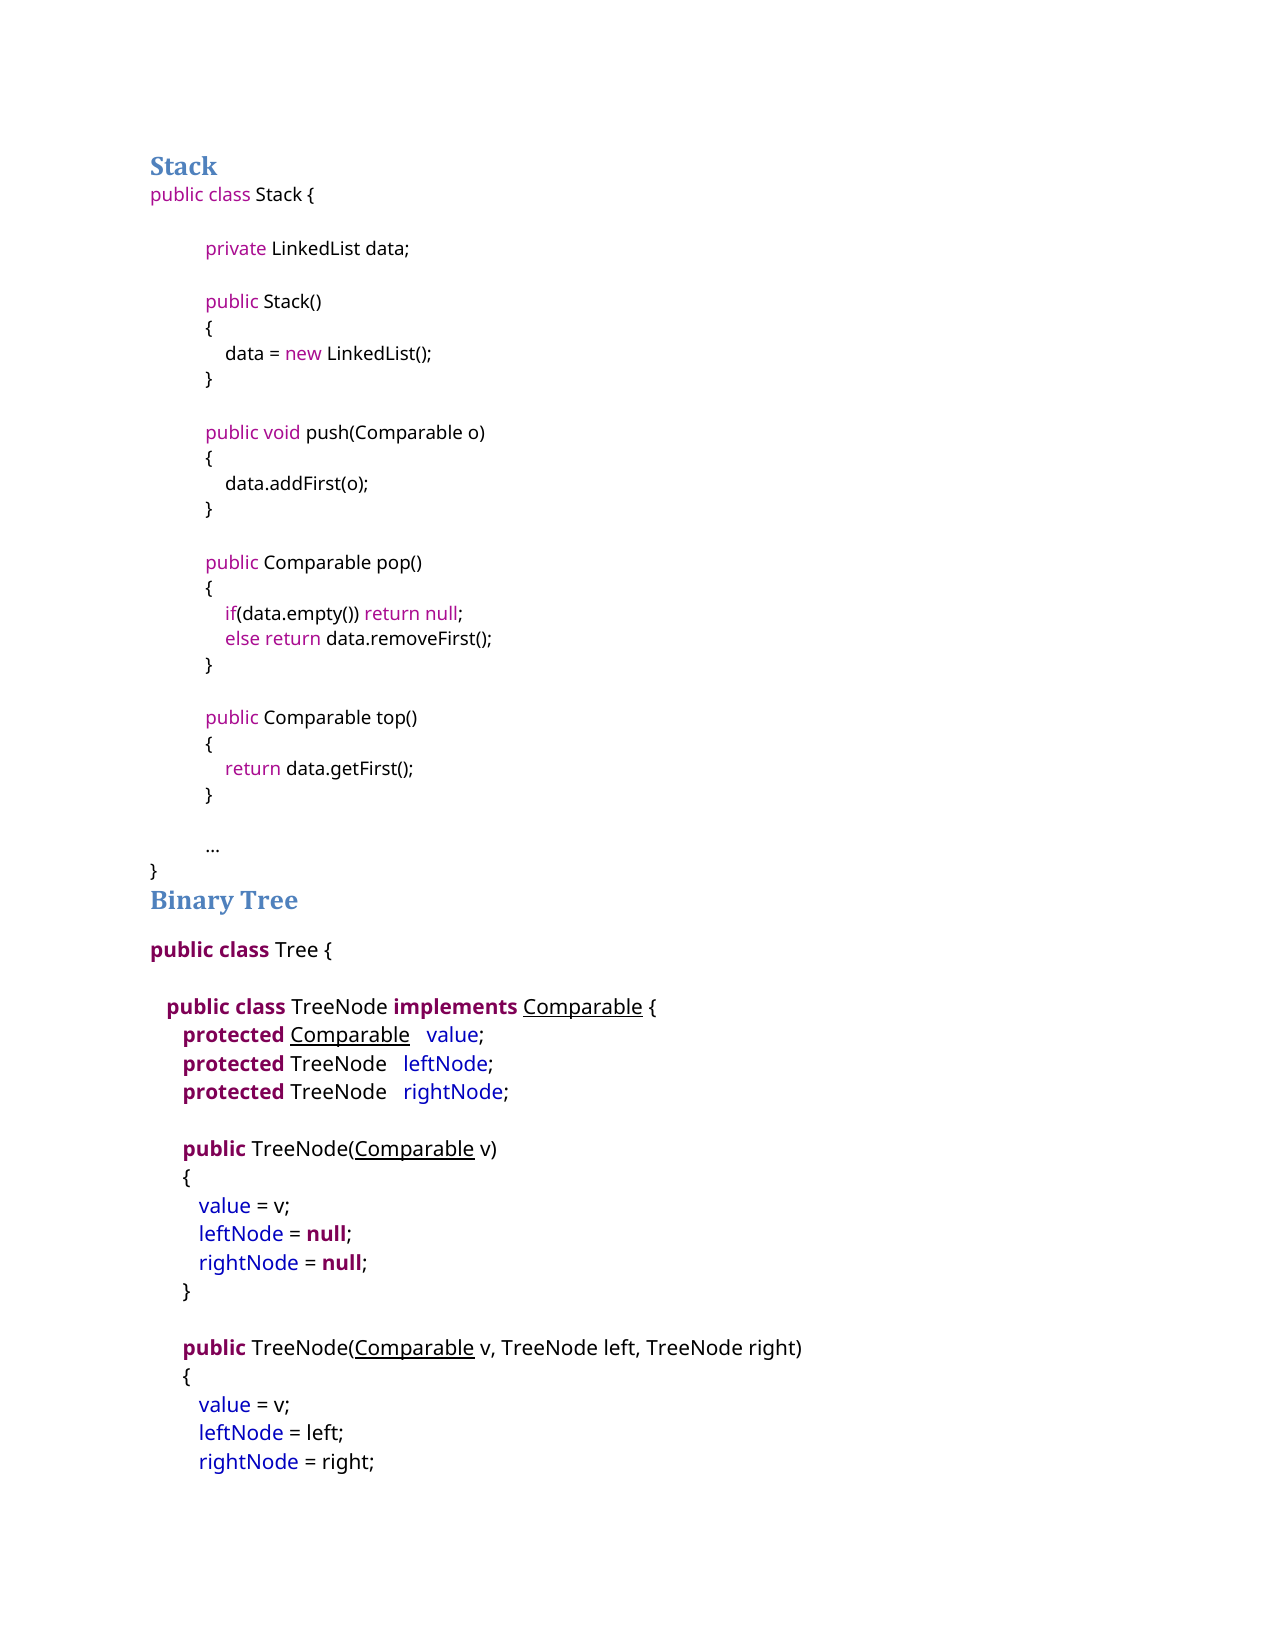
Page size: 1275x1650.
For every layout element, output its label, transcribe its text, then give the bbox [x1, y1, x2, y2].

text { [150, 314, 1125, 340]
text data = new LinkedList(); [150, 340, 1125, 365]
text { [150, 1362, 1125, 1390]
text public Stack() [150, 289, 1125, 314]
text } [150, 496, 1125, 521]
text public TreeNode(Comparable v, TreeNode left, TreeNode right) [150, 1333, 1125, 1362]
text public TreeNode(Comparable v) [150, 1134, 1125, 1162]
text value = v; [150, 1390, 1125, 1418]
text data.addFirst(o); [150, 470, 1125, 496]
text leftNode = null; [150, 1219, 1125, 1248]
text { [150, 1162, 1125, 1191]
text public class Tree { [150, 935, 1125, 963]
text if(data.empty()) return null; [150, 600, 1125, 626]
text { [150, 444, 1125, 470]
text { [150, 574, 1125, 600]
text rightNode = null; [150, 1248, 1125, 1276]
text protected TreeNode leftNode; [150, 1049, 1125, 1077]
subtitle Stack [150, 150, 1125, 182]
text … [150, 832, 1125, 858]
text protected Comparable value; [150, 1020, 1125, 1049]
text public void push(Comparable o) [150, 419, 1125, 444]
text rightNode = right; [150, 1447, 1125, 1475]
text } [150, 365, 1125, 391]
text leftNode = left; [150, 1418, 1125, 1447]
subtitle Binary Tree [150, 883, 1125, 915]
text } [150, 781, 1125, 807]
text return data.getFirst(); [150, 756, 1125, 781]
text value = v; [150, 1191, 1125, 1219]
text private LinkedList data; [150, 235, 1125, 261]
text public class Stack { [150, 182, 1125, 207]
text } [150, 651, 1125, 677]
text { [150, 730, 1125, 756]
text } [150, 858, 1125, 883]
text else return data.removeFirst(); [150, 626, 1125, 651]
text protected TreeNode rightNode; [150, 1077, 1125, 1106]
text public Comparable top() [150, 705, 1125, 730]
text public Comparable pop() [150, 549, 1125, 574]
text public class TreeNode implements Comparable { [150, 992, 1125, 1020]
text } [150, 1276, 1125, 1305]
